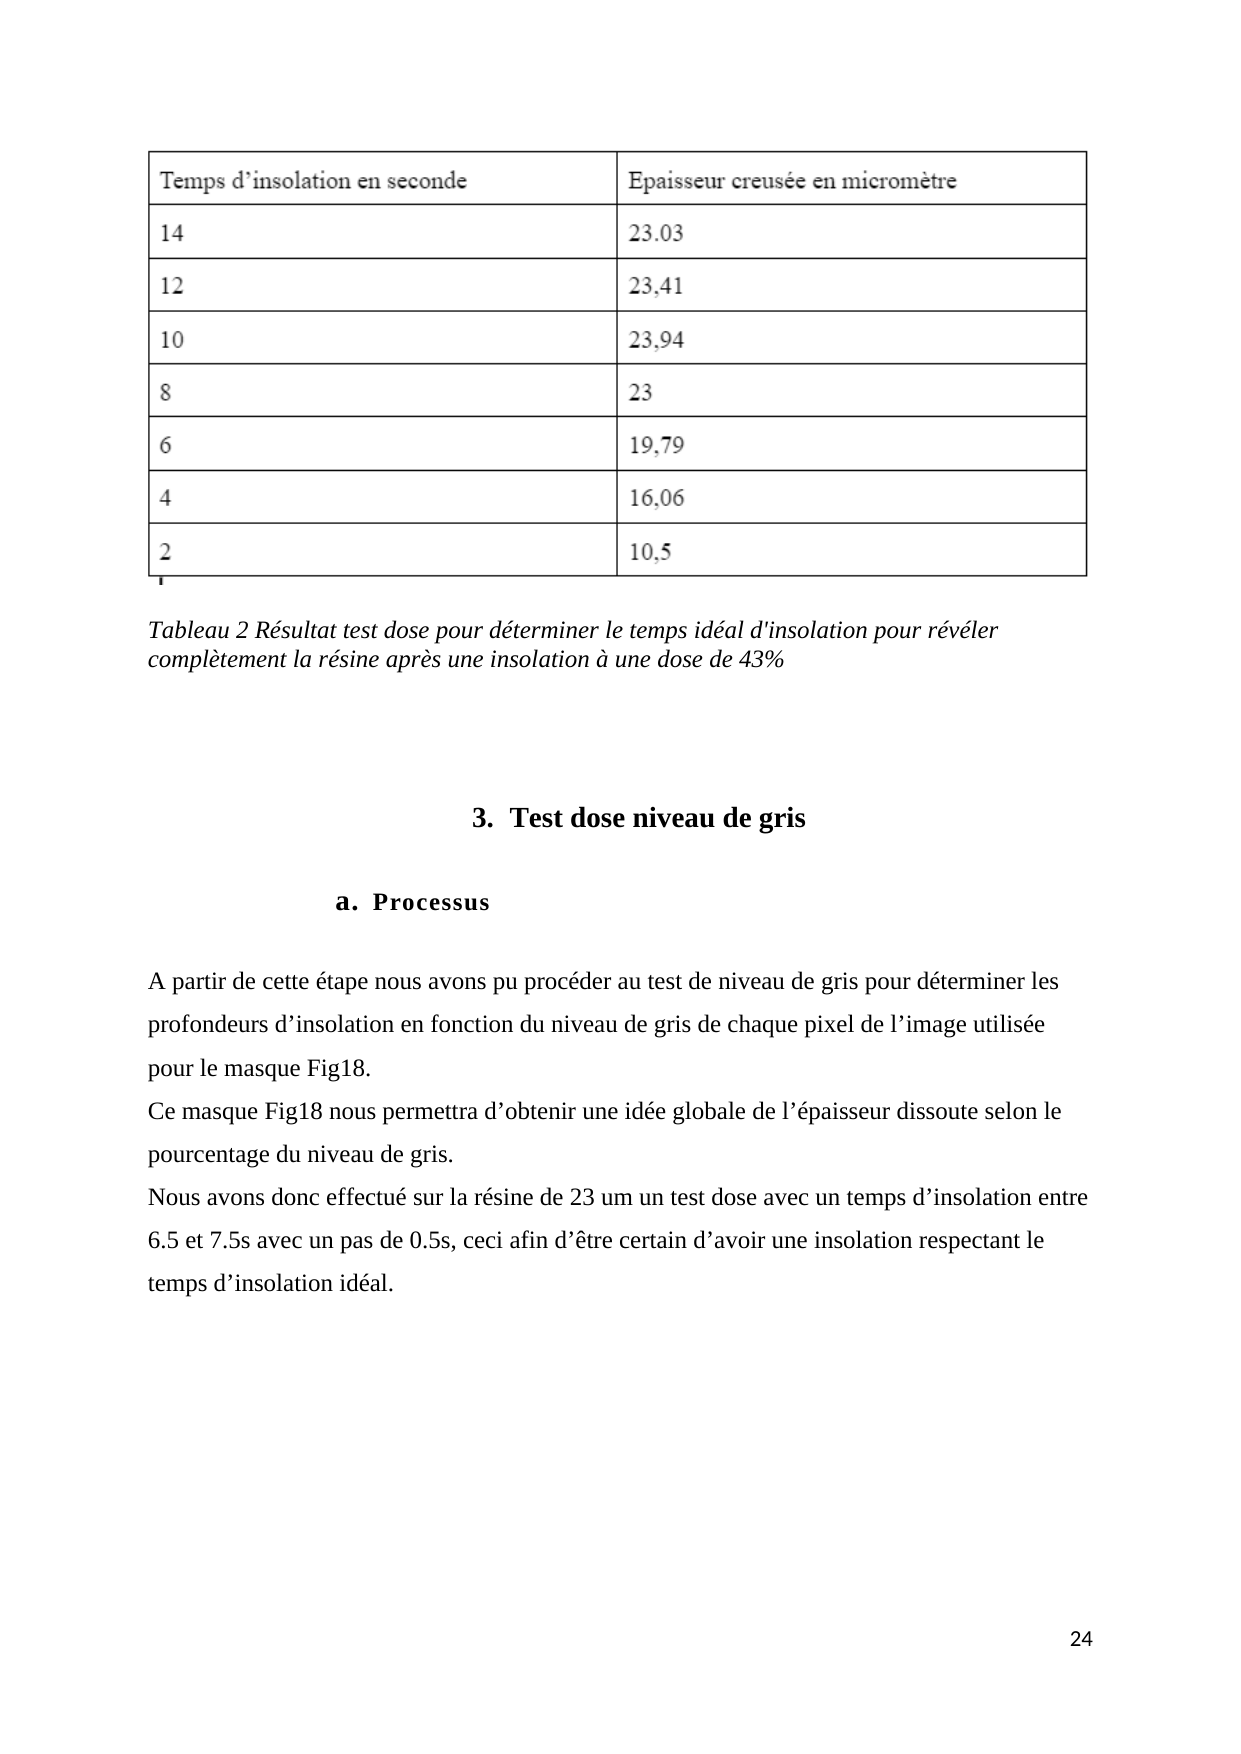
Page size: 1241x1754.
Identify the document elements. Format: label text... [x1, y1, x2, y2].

picture [147, 147, 1093, 585]
subtitle Processus [335, 883, 1093, 917]
text Tableau 2 Résultat test dose pour déterminer le temps idéal d'insolation pour révéler complètement la résine après une insolation à une dose de 43% [148, 615, 1093, 673]
text Ce masque Fig18 nous permettra d’obtenir une idée globale de l’épaisseur dissoute selon le pourcentage du niveau de gris. [148, 1096, 1093, 1168]
subtitle Test dose niveau de gris [185, 800, 1093, 834]
text A partir de cette étape nous avons pu procéder au test de niveau de gris pour déterminer les profondeurs d’insolation en fonction du niveau de gris de chaque pixel de l’image utilisée pour le masque Fig18. [148, 966, 1093, 1081]
text Nous avons donc effectué sur la résine de 23 um un test dose avec un temps d’insolation entre 6.5 et 7.5s avec un pas de 0.5s, ceci afin d’être certain d’avoir une insolation respectant le temps d’insolation idéal. [148, 1182, 1093, 1297]
